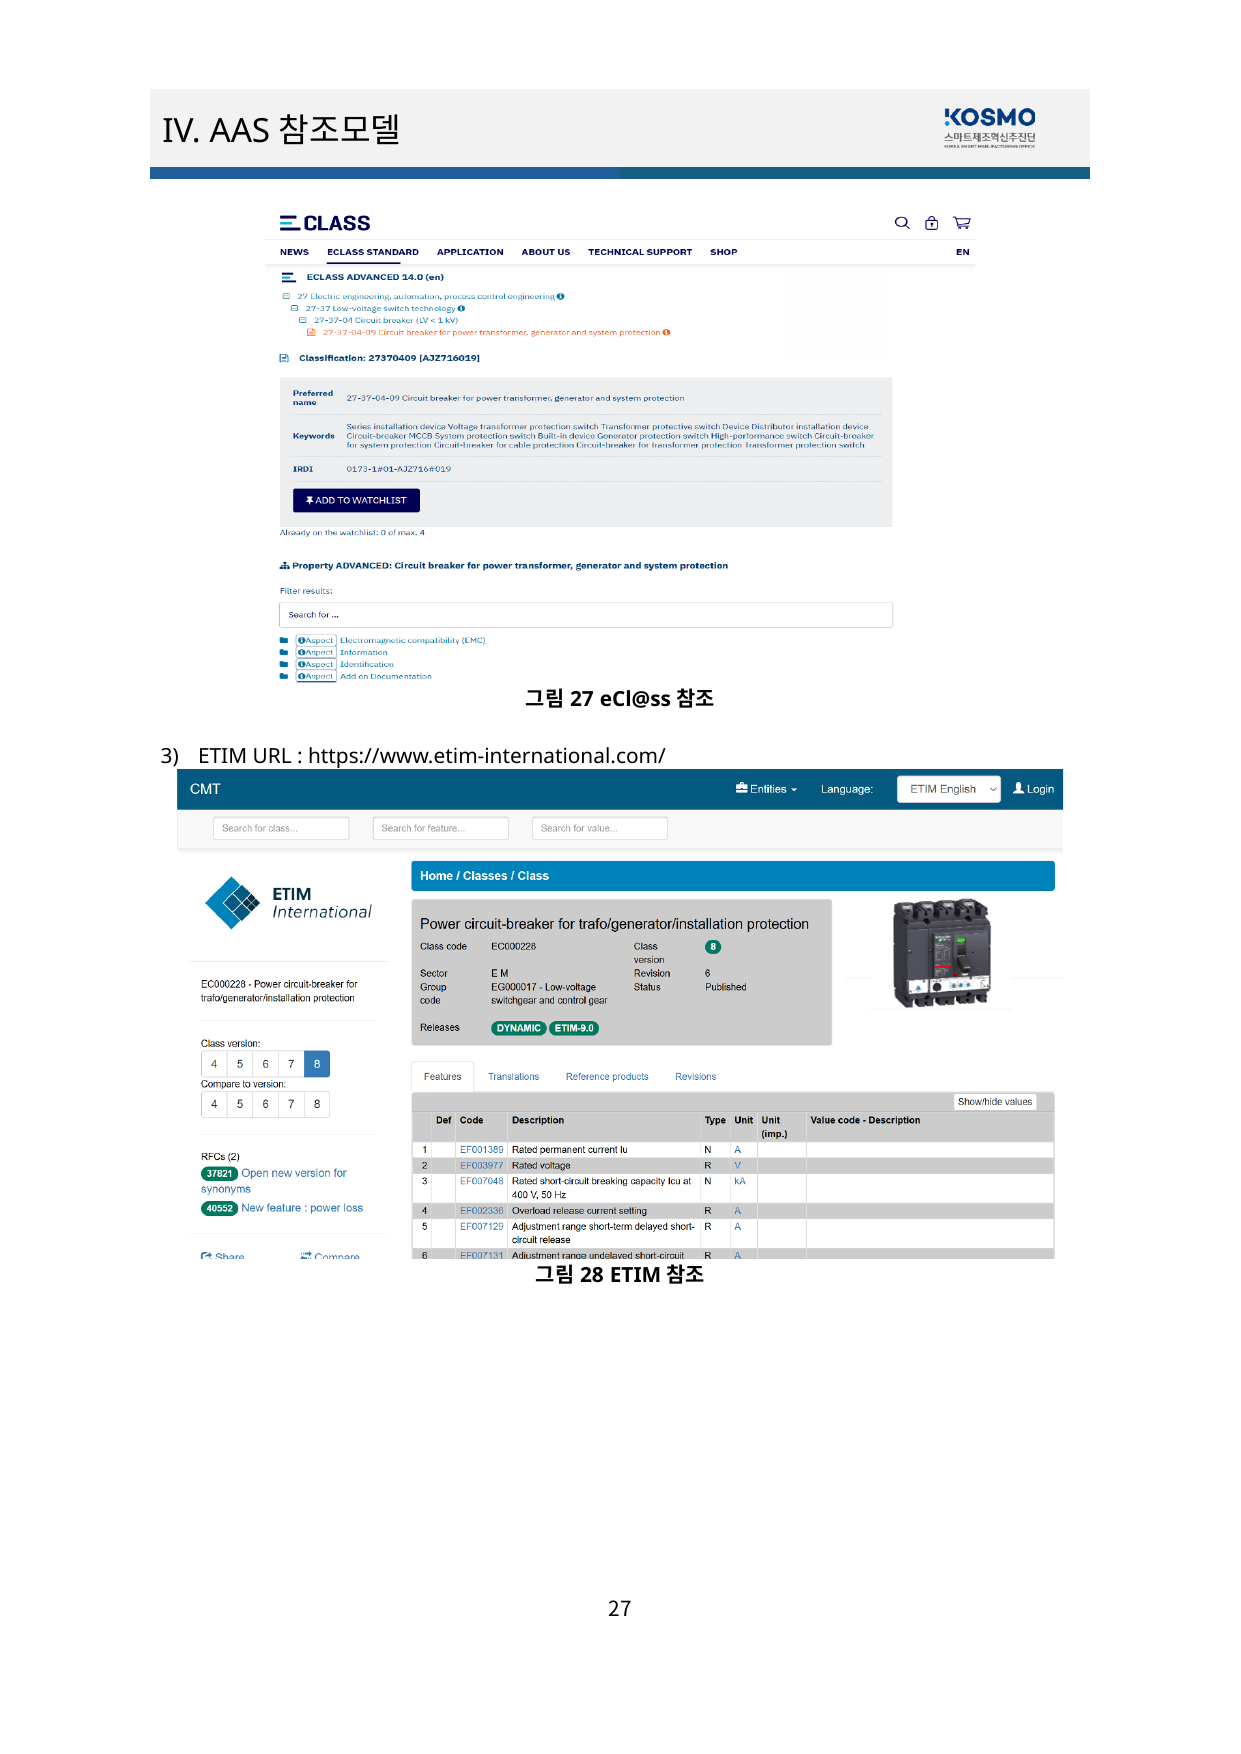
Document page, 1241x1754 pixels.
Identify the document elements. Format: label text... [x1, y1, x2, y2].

text 그림 ETIM 참조 [150, 1259, 1090, 1289]
picture [774, 787, 785, 792]
picture [897, 776, 1001, 802]
list ETIM URL : https://www.etim-international.com/ [160, 741, 1090, 770]
picture [177, 810, 1064, 1259]
picture [737, 783, 747, 792]
text 그림 eCl@ss 참조 [150, 682, 1090, 713]
picture [944, 108, 1035, 148]
picture [264, 207, 976, 683]
picture [1014, 783, 1023, 793]
